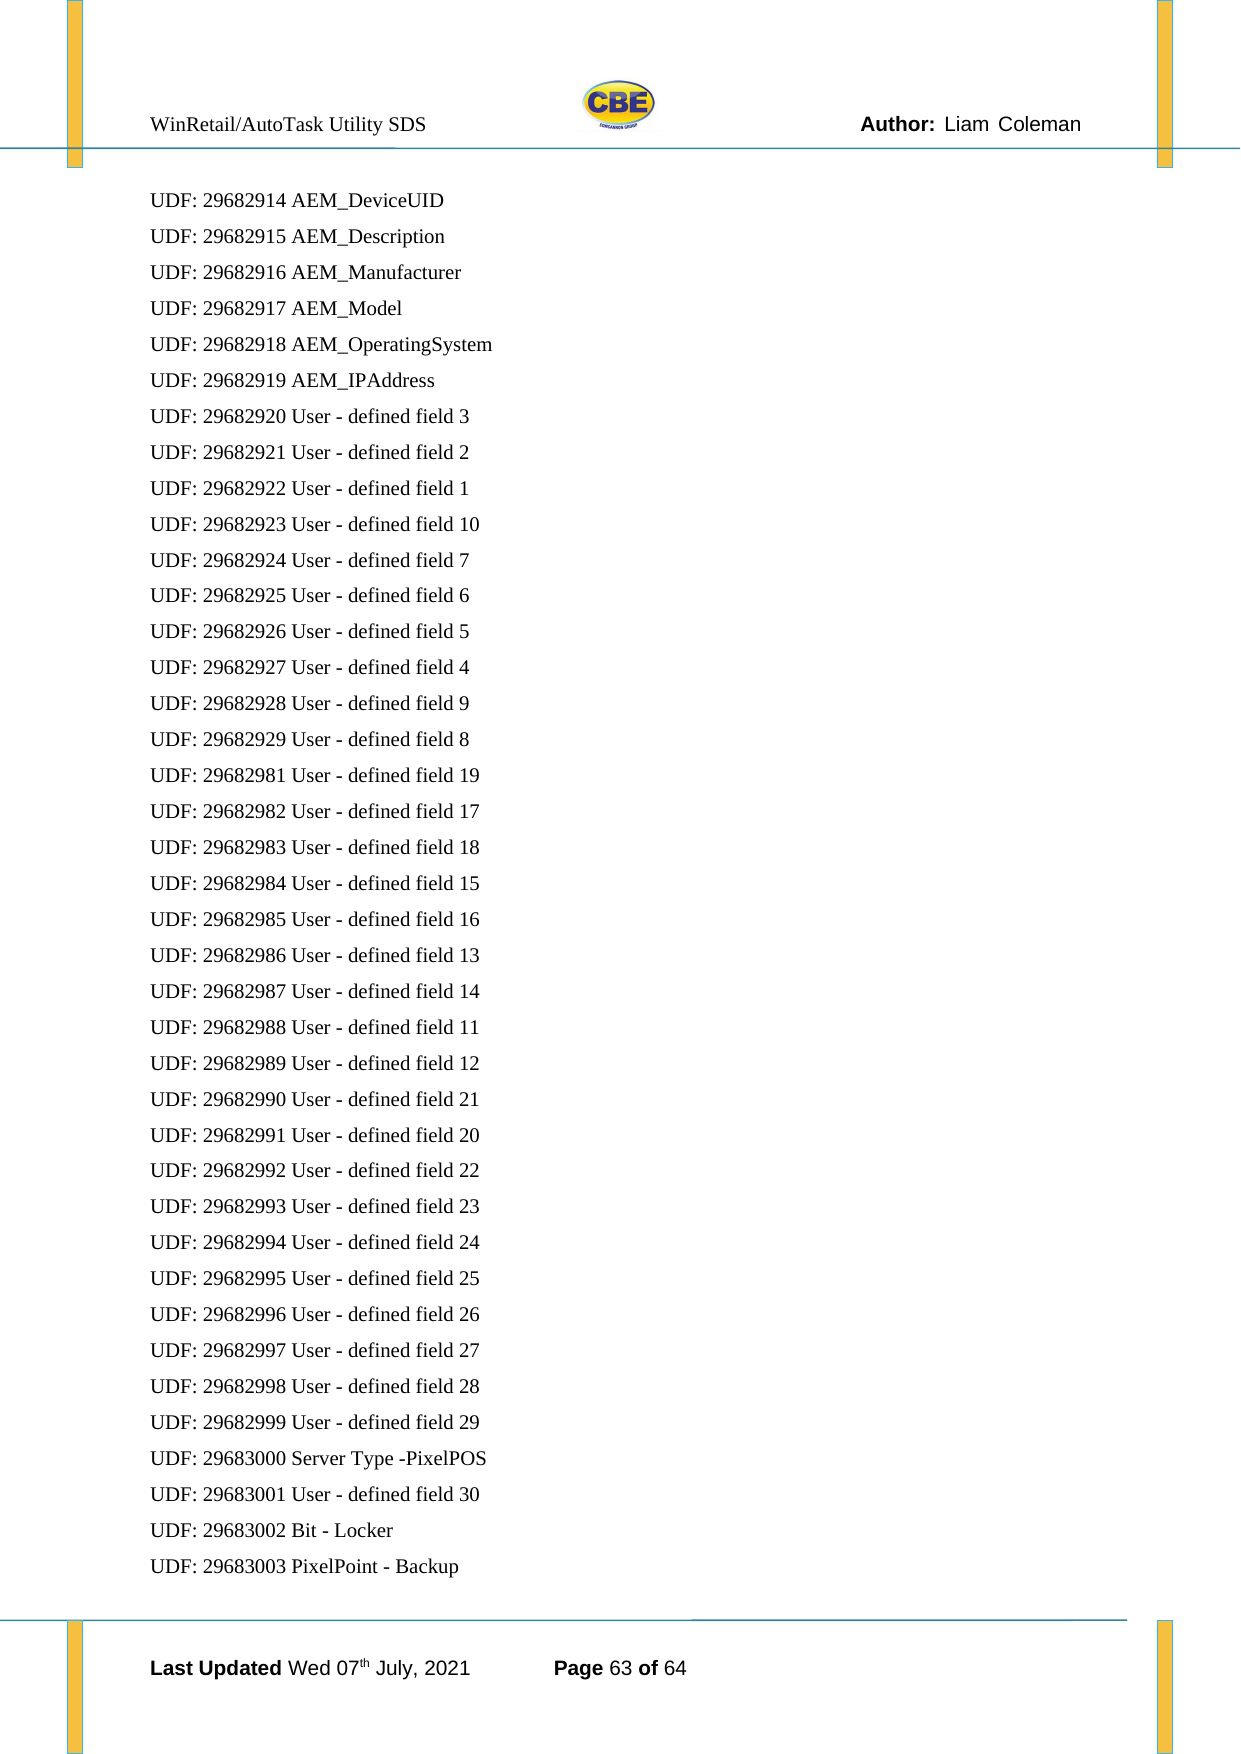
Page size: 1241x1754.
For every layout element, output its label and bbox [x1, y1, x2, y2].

picture [577, 77, 663, 132]
